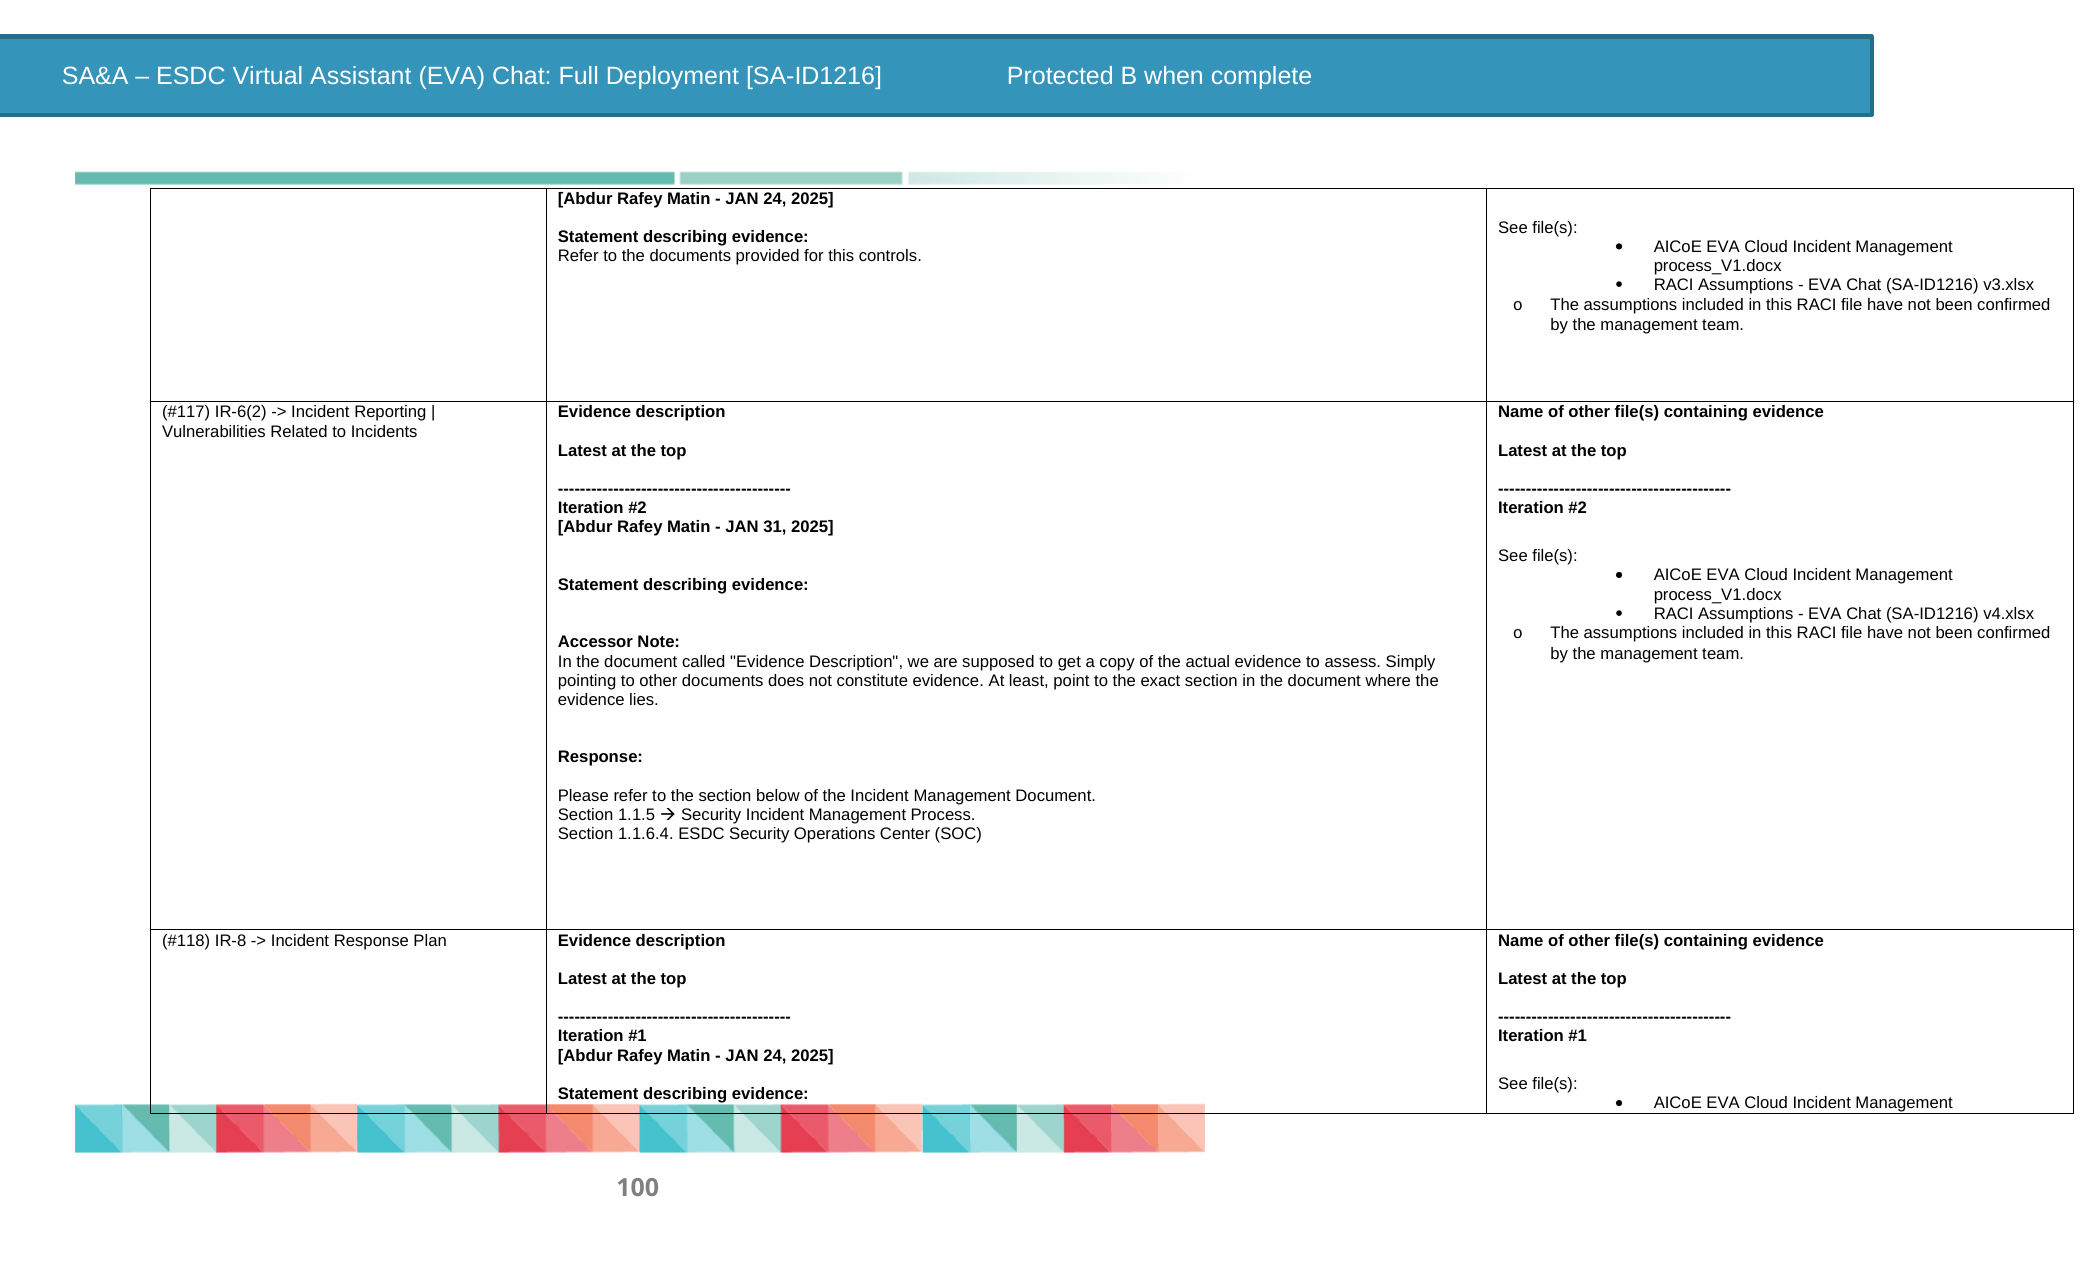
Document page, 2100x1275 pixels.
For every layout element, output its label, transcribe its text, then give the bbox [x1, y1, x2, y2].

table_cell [547, 930, 1486, 1113]
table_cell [151, 189, 546, 401]
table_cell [151, 930, 546, 1113]
table_cell (#117) IR-6(2) -> Incident Reporting | Vulnerabilities Related to Incidents [151, 402, 546, 929]
table_cell Evidence description Latest at the top ------------------------------------------ Iteration #2 [Abdur Rafey Matin - JAN 31, 2025] Statement describing evidence: Accessor Note: In the document called "Evidence Description", we are supposed to get a copy of the actual evidence to assess. Simply pointing to other documents does not constitute evidence. At least, point to the exact section in the document where the evidence lies. Response: Please refer to the section below of the Incident Management Document. Section 1.1.5 Security Incident Management Process. Section 1.1.6.4. ESDC Security Operations Center (SOC) [547, 402, 1486, 929]
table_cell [1487, 930, 2073, 1113]
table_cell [547, 189, 1486, 401]
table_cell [1487, 189, 2073, 401]
picture [0, 1049, 1275, 1228]
picture [0, 162, 1275, 196]
